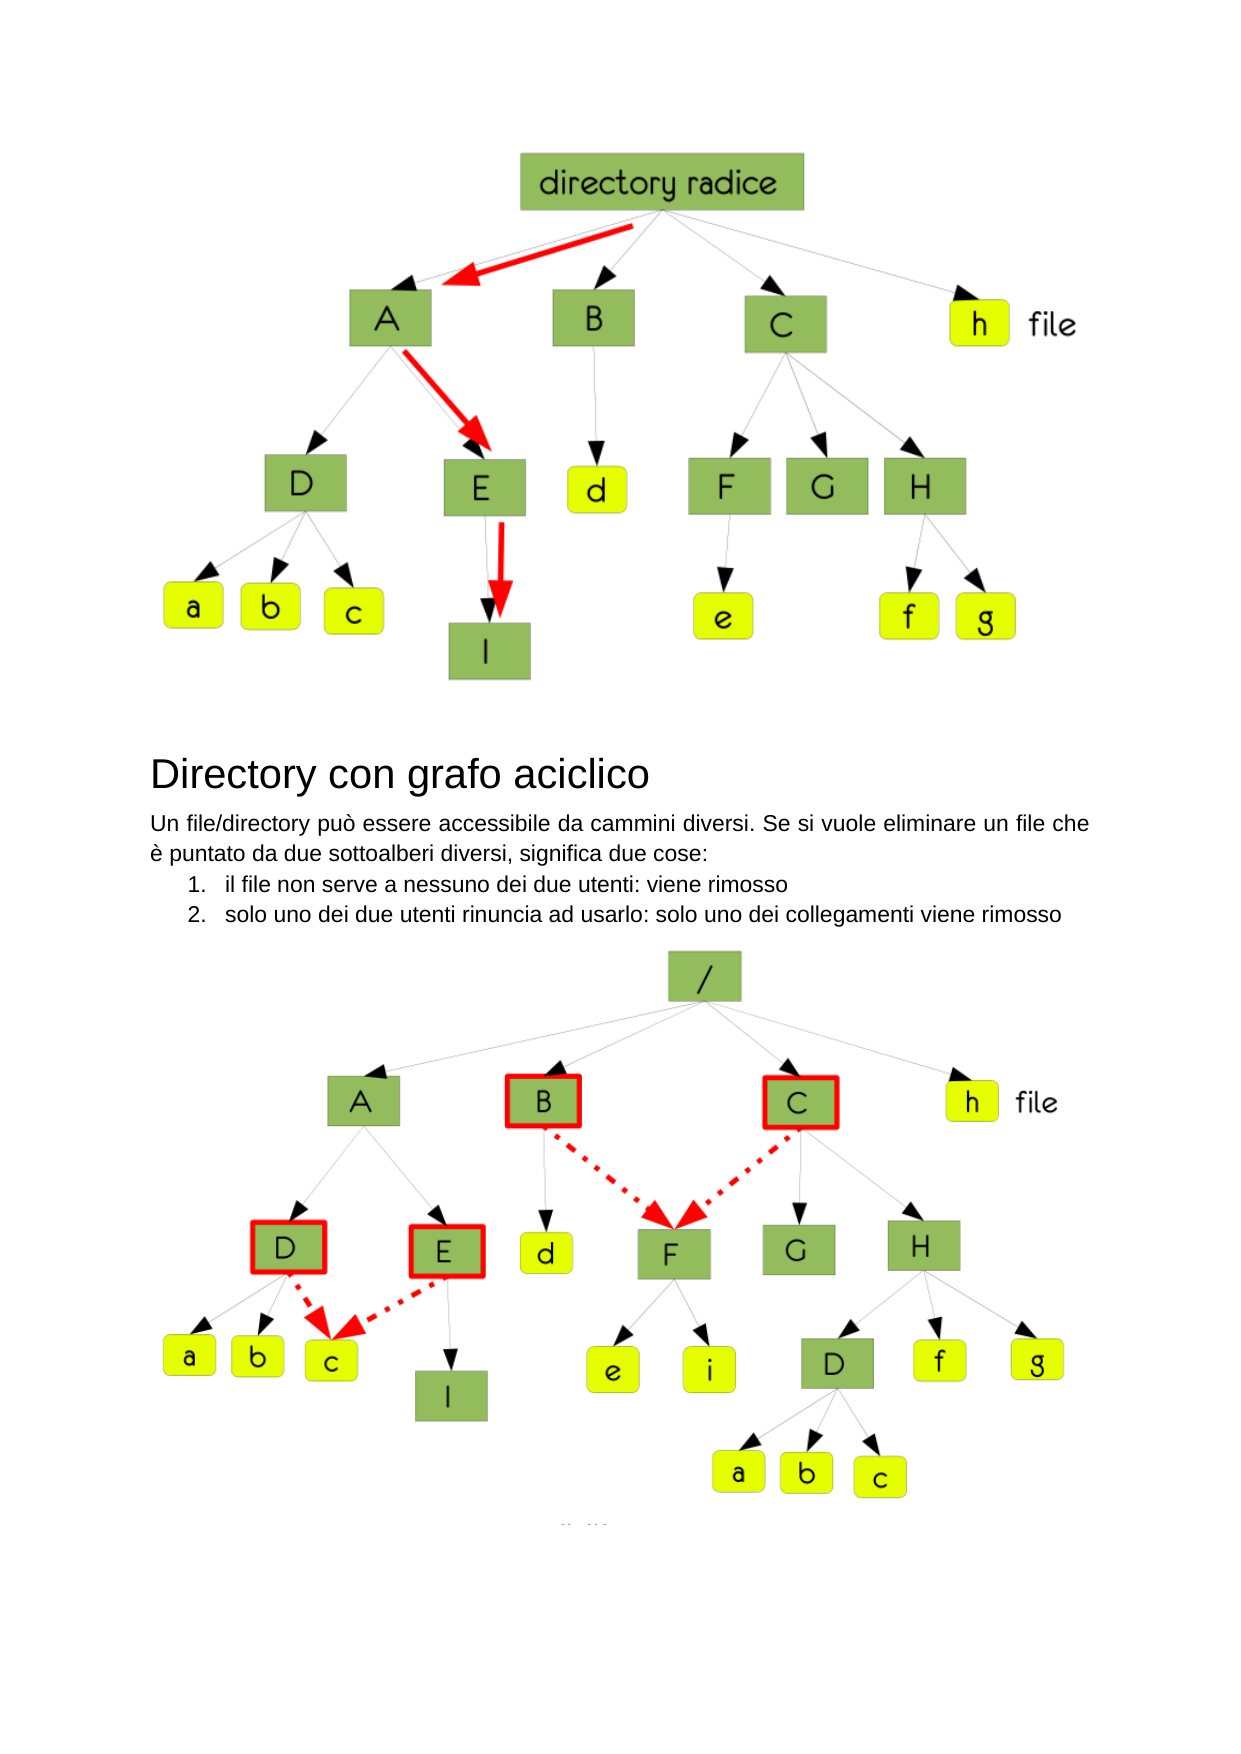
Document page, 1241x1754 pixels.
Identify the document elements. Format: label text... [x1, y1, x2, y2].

picture [150, 931, 1091, 1525]
text Un file/directory può essere accessibile da cammini diversi. Se si vuole eliminare un file che è puntato da due sottoalberi diversi, significa due cose: [150, 810, 1090, 867]
list solo uno dei due utenti rinuncia ad usarlo: solo uno dei collegamenti viene rimosso [187, 901, 1090, 927]
picture [150, 150, 1091, 705]
subtitle Directory con grafo aciclico [150, 750, 1090, 798]
list il file non serve a nessuno dei due utenti: viene rimosso [187, 871, 1090, 897]
